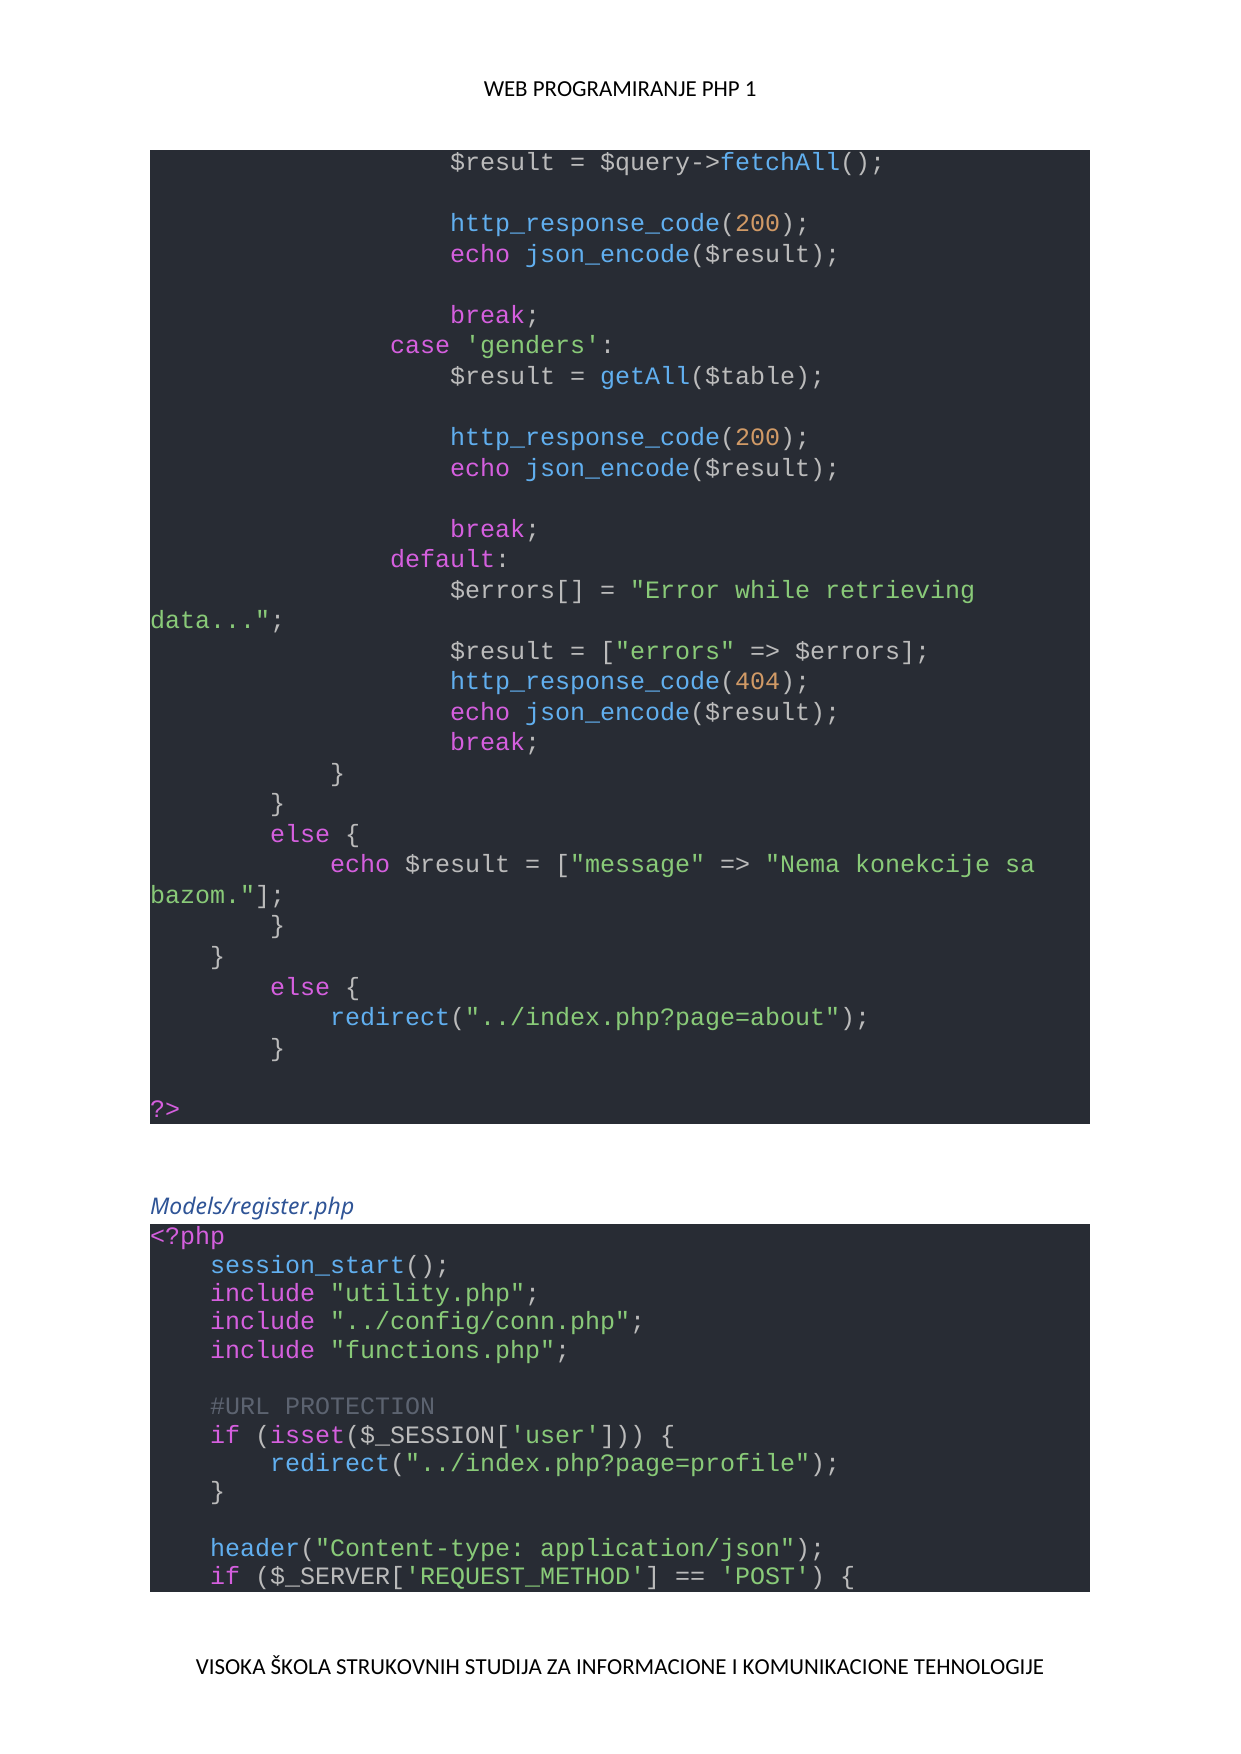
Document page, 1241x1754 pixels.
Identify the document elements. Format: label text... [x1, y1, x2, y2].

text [150, 1224, 1090, 1592]
subtitle Models/register.php [150, 1190, 1090, 1221]
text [150, 150, 1090, 1124]
